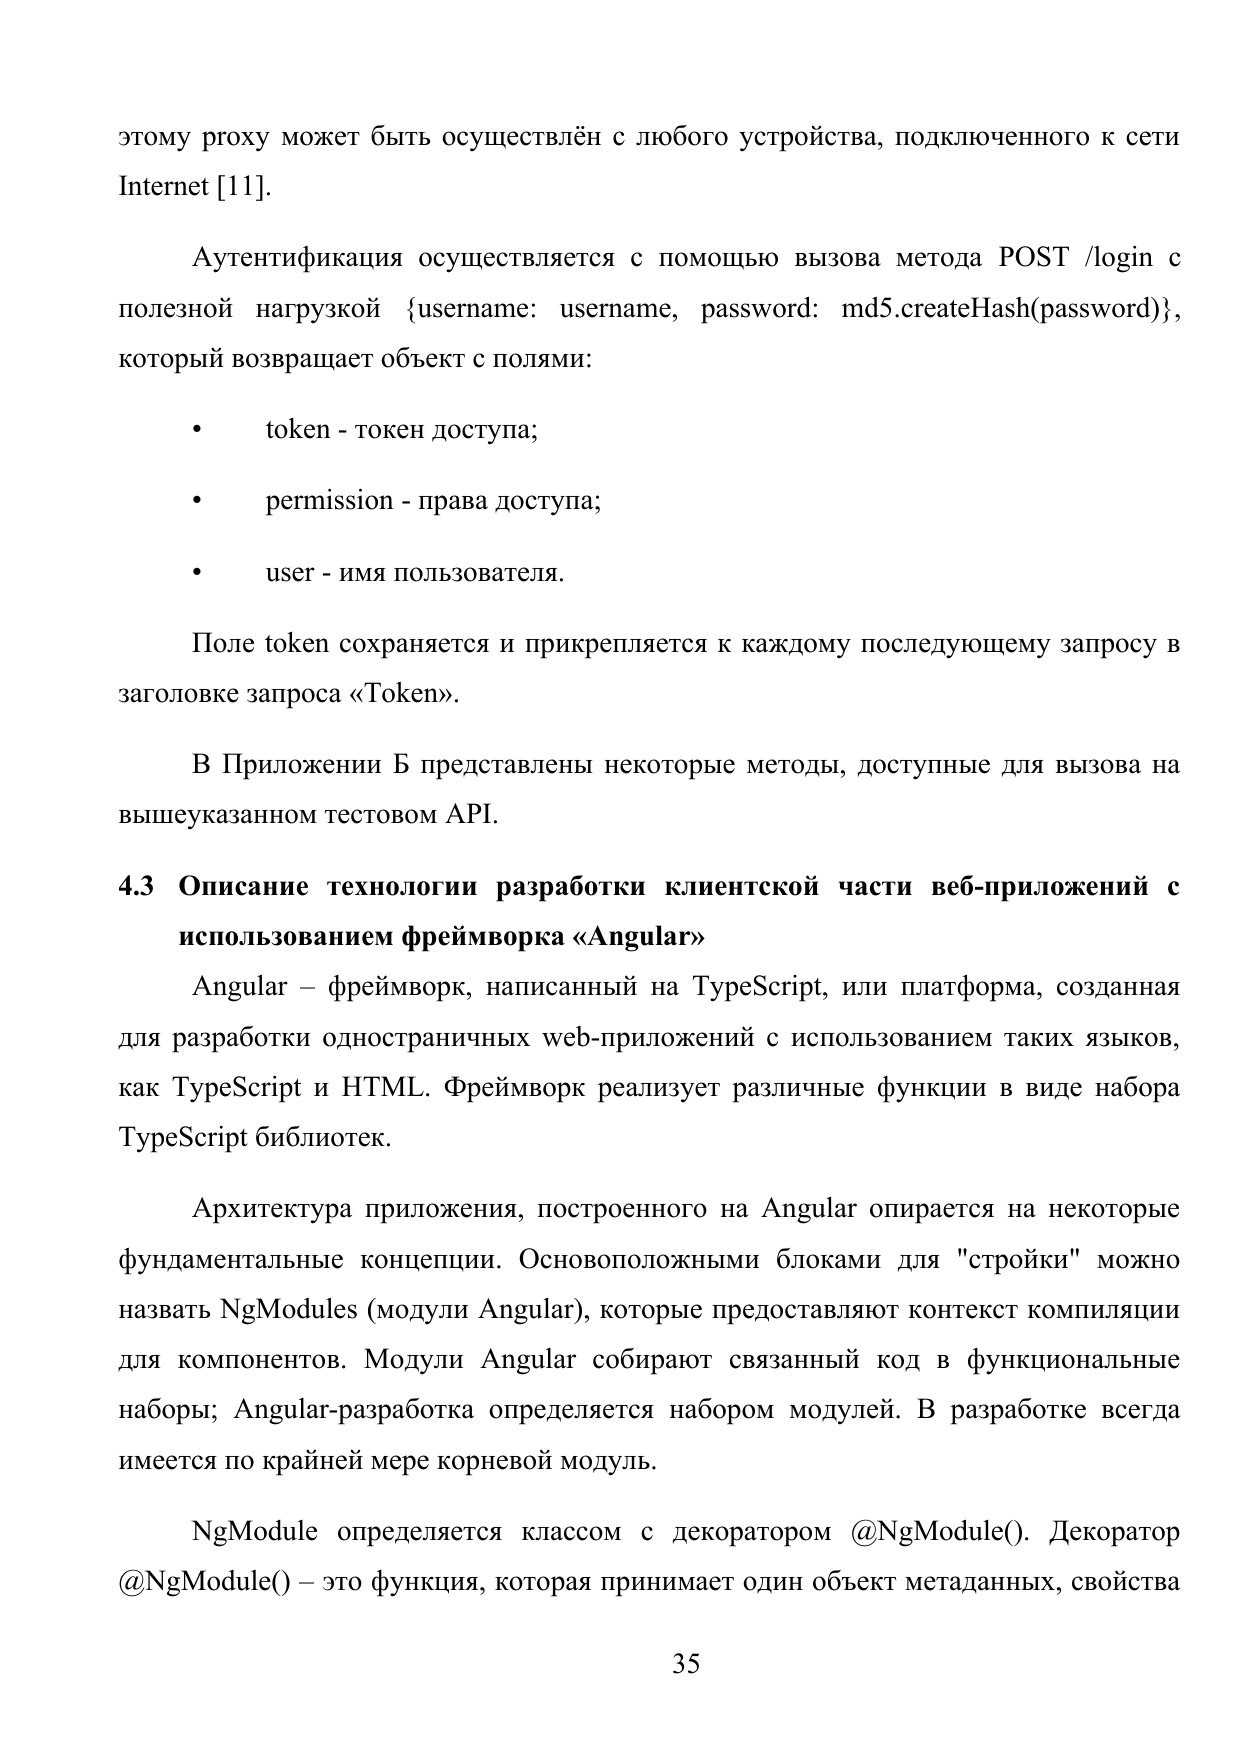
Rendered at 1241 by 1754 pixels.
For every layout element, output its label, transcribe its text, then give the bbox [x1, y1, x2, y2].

text Архитектура приложения, построенного на Angular опирается на некоторые фундаментальные концепции. Основоположными блоками для "стройки" можно назвать NgModules (модули Angular), которые предоставляют контекст компиляции для компонентов. Модули Angular собирают связанный код в функциональные наборы; Angular-разработка определяется набором модулей. В разработке всегда имеется по крайней мере корневой модуль. [118, 1190, 1181, 1476]
text Аутентификация осуществляется с помощью вызова метода POST /login c полезной нагрузкой {username: username, password: md5.createHash(password)}, который возвращает объект с полями: [118, 239, 1181, 374]
text Angular – фреймворк, написанный на TypeScript, или платформа, созданная для разработки одностраничных web-приложений с использованием таких языков, как TypeScript и HTML. Фреймворк реализует различные функции в виде набора TypeScript библиотек. [118, 968, 1181, 1153]
text В Приложении Б представлены некоторые методы, доступные для вызова на вышеуказанном тестовом API. [118, 746, 1181, 830]
text • token - токен доступа; [118, 411, 1181, 445]
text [118, 1513, 1181, 1597]
text • user - имя пользователя. [118, 554, 1181, 587]
text • permission - права доступа; [118, 482, 1181, 516]
subtitle Описание технологии разработки клиентской части веб-приложений с использованием фреймворка «Angular» [118, 868, 1181, 952]
text Поле token сохраняется и прикрепляется к каждому последующему запросу в заголовке запроса «Token». [118, 625, 1181, 709]
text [118, 118, 1181, 202]
